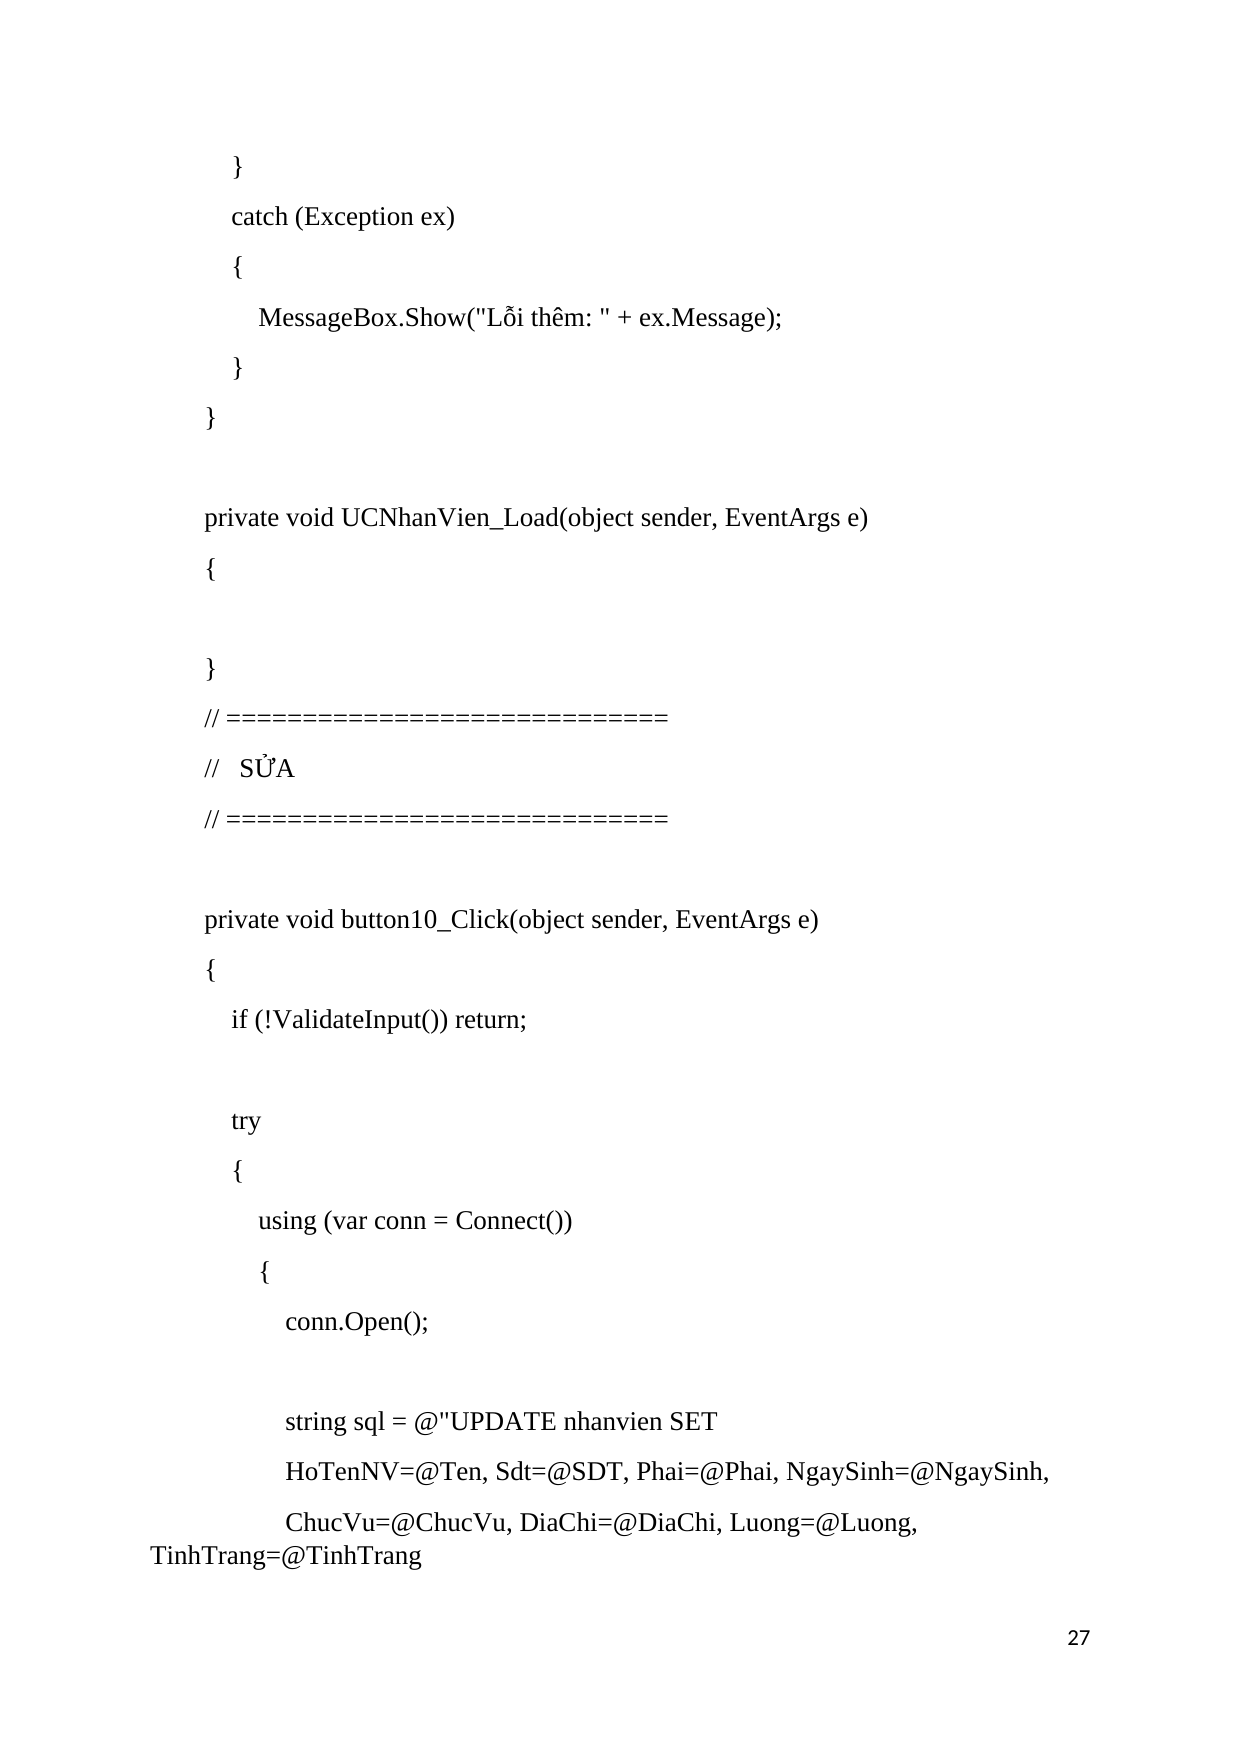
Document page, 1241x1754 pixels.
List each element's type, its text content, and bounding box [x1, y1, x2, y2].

text } [150, 150, 1090, 181]
text string sql = @"UPDATE nhanvien SET [150, 1405, 1090, 1436]
text { [150, 953, 1090, 984]
text if (!ValidateInput()) return; [150, 1003, 1090, 1035]
text private void button10_Click(object sender, EventArgs e) [150, 903, 1090, 934]
text // SỬA [150, 752, 1090, 784]
text { [150, 250, 1090, 282]
text catch (Exception ex) [150, 200, 1090, 231]
text // ============================= [150, 803, 1090, 834]
text MessageBox.Show("Lỗi thêm: " + ex.Message); [150, 301, 1090, 332]
text } [150, 351, 1090, 382]
text { [150, 1154, 1090, 1185]
text } [150, 652, 1090, 683]
text HoTenNV=@Ten, Sdt=@SDT, Phai=@Phai, NgaySinh=@NgaySinh, [150, 1455, 1090, 1487]
text { [150, 552, 1090, 583]
text using (var conn = Connect()) [150, 1204, 1090, 1236]
text { [150, 1254, 1090, 1286]
text ChucVu=@ChucVu, DiaChi=@DiaChi, Luong=@Luong, TinhTrang=@TinhTrang [150, 1506, 1090, 1570]
text try [150, 1104, 1090, 1135]
text // ============================= [150, 702, 1090, 733]
text conn.Open(); [150, 1305, 1090, 1336]
text } [150, 401, 1090, 432]
text private void UCNhanVien_Load(object sender, EventArgs e) [150, 501, 1090, 533]
